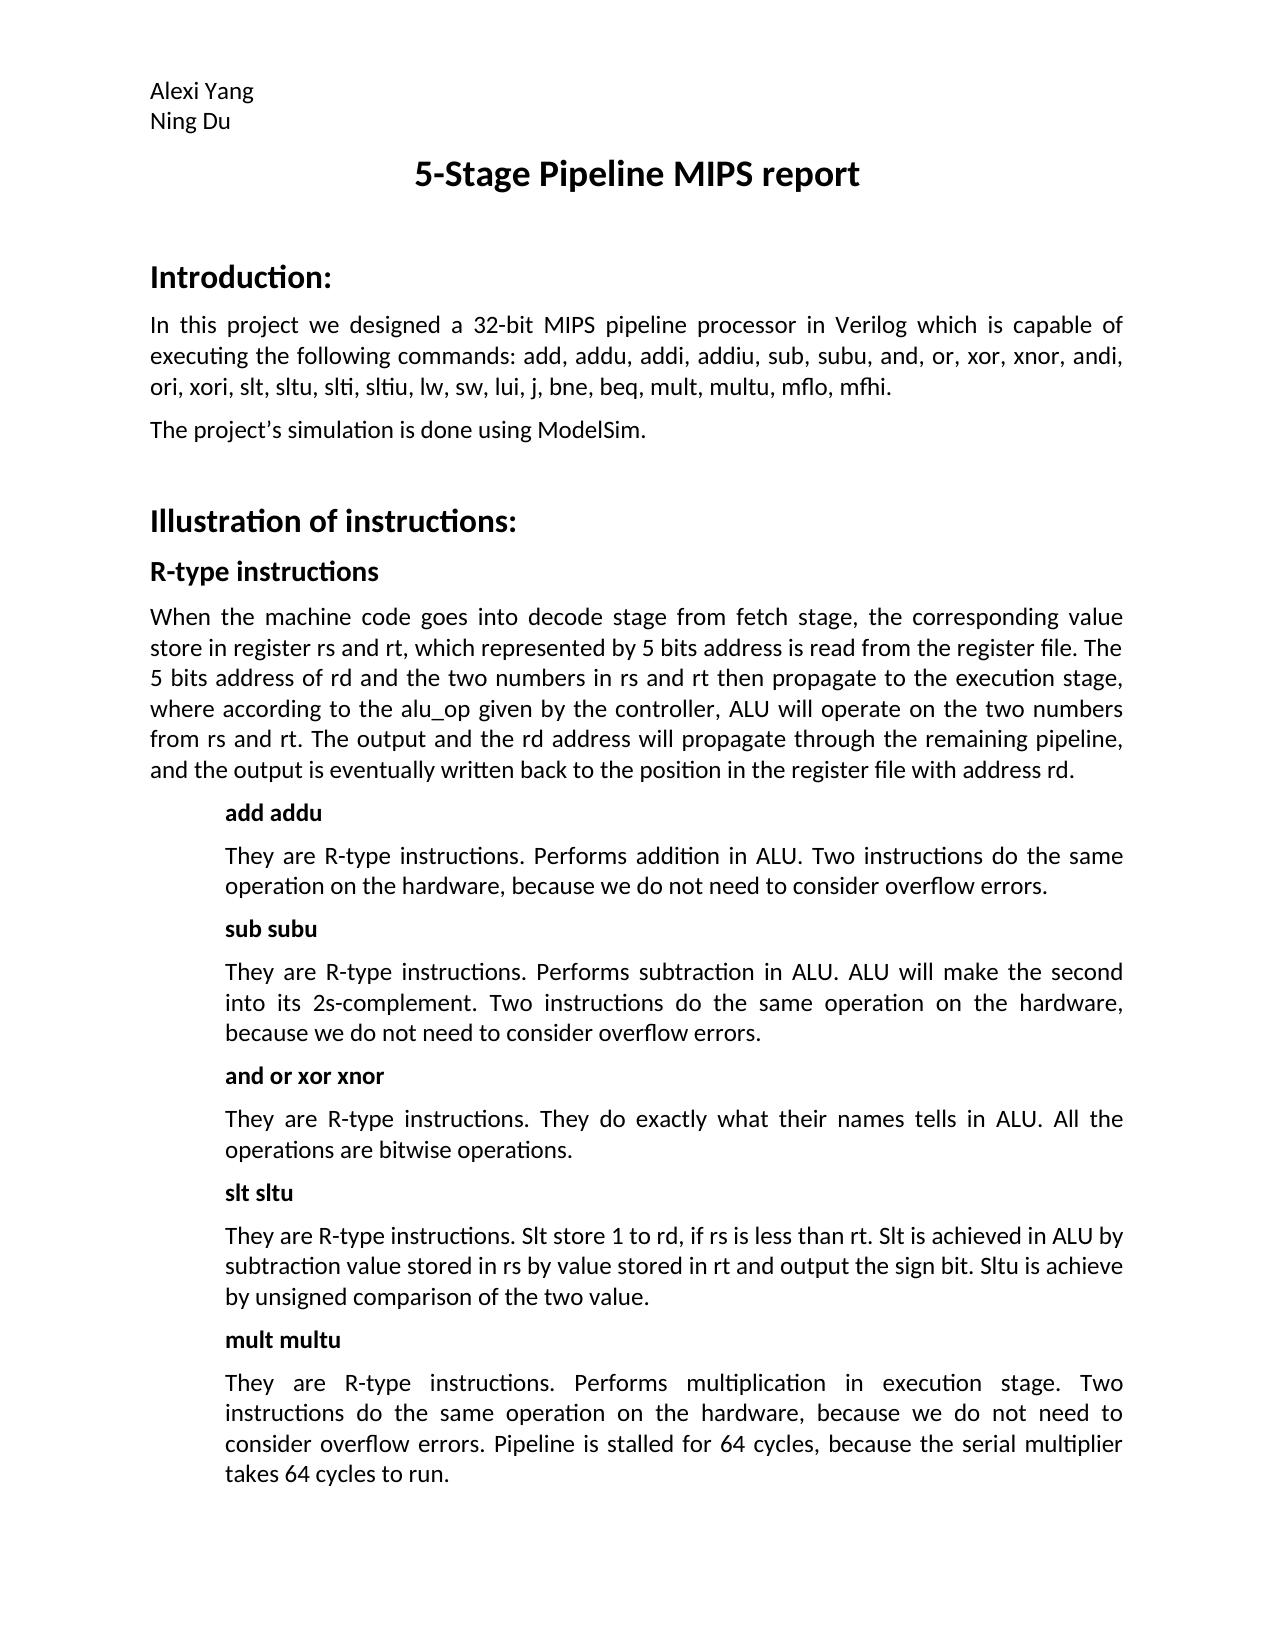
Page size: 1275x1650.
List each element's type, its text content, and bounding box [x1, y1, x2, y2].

text slt sltu [225, 1177, 1125, 1207]
text Introduction: [150, 256, 1125, 297]
text They are R-type instructions. Performs subtraction in ALU. ALU will make the second into its 2s-complement. Two instructions do the same operation on the hardware, because we do not need to consider overflow errors. [225, 956, 1125, 1048]
text Illustration of instructions: [150, 500, 1125, 541]
text sub subu [225, 913, 1125, 944]
text In this project we designed a 32-bit MIPS pipeline processor in Verilog which is capable of executing the following commands: add, addu, addi, addiu, sub, subu, and, or, xor, xnor, andi, ori, xori, slt, sltu, slti, sltiu, lw, sw, lui, j, bne, beq, mult, multu, mflo, mfhi. [150, 310, 1125, 401]
text mult multu [225, 1324, 1125, 1354]
text add addu [225, 797, 1125, 827]
text R-type instructions [150, 553, 1125, 589]
text The project’s simulation is done using ModelSim. [150, 414, 1125, 444]
text 5-Stage Pipeline MIPS report [150, 150, 1125, 196]
text They are R-type instructions. Performs addition in ALU. Two instructions do the same operation on the hardware, because we do not need to consider overflow errors. [225, 840, 1125, 901]
text They are R-type instructions. Slt store 1 to rd, if rs is less than rt. Slt is achieved in ALU by subtraction value stored in rs by value stored in rt and output the sign bit. Sltu is achieve by unsigned comparison of the two value. [225, 1220, 1125, 1312]
text They are R-type instructions. They do exactly what their names tells in ALU. All the operations are bitwise operations. [225, 1103, 1125, 1164]
text and or xor xnor [225, 1060, 1125, 1091]
text When the machine code goes into decode stage from fetch stage, the corresponding value store in register rs and rt, which represented by 5 bits address is read from the register file. The 5 bits address of rd and the two numbers in rs and rt then propagate to the execution stage, where according to the alu_op given by the controller, ALU will operate on the two numbers from rs and rt. The output and the rd address will propagate through the remaining pipeline, and the output is eventually written back to the position in the register file with address rd. [150, 601, 1125, 784]
text They are R-type instructions. Performs multiplication in execution stage. Two instructions do the same operation on the hardware, because we do not need to consider overflow errors. Pipeline is stalled for 64 cycles, because the serial multiplier takes 64 cycles to run. [225, 1367, 1125, 1489]
